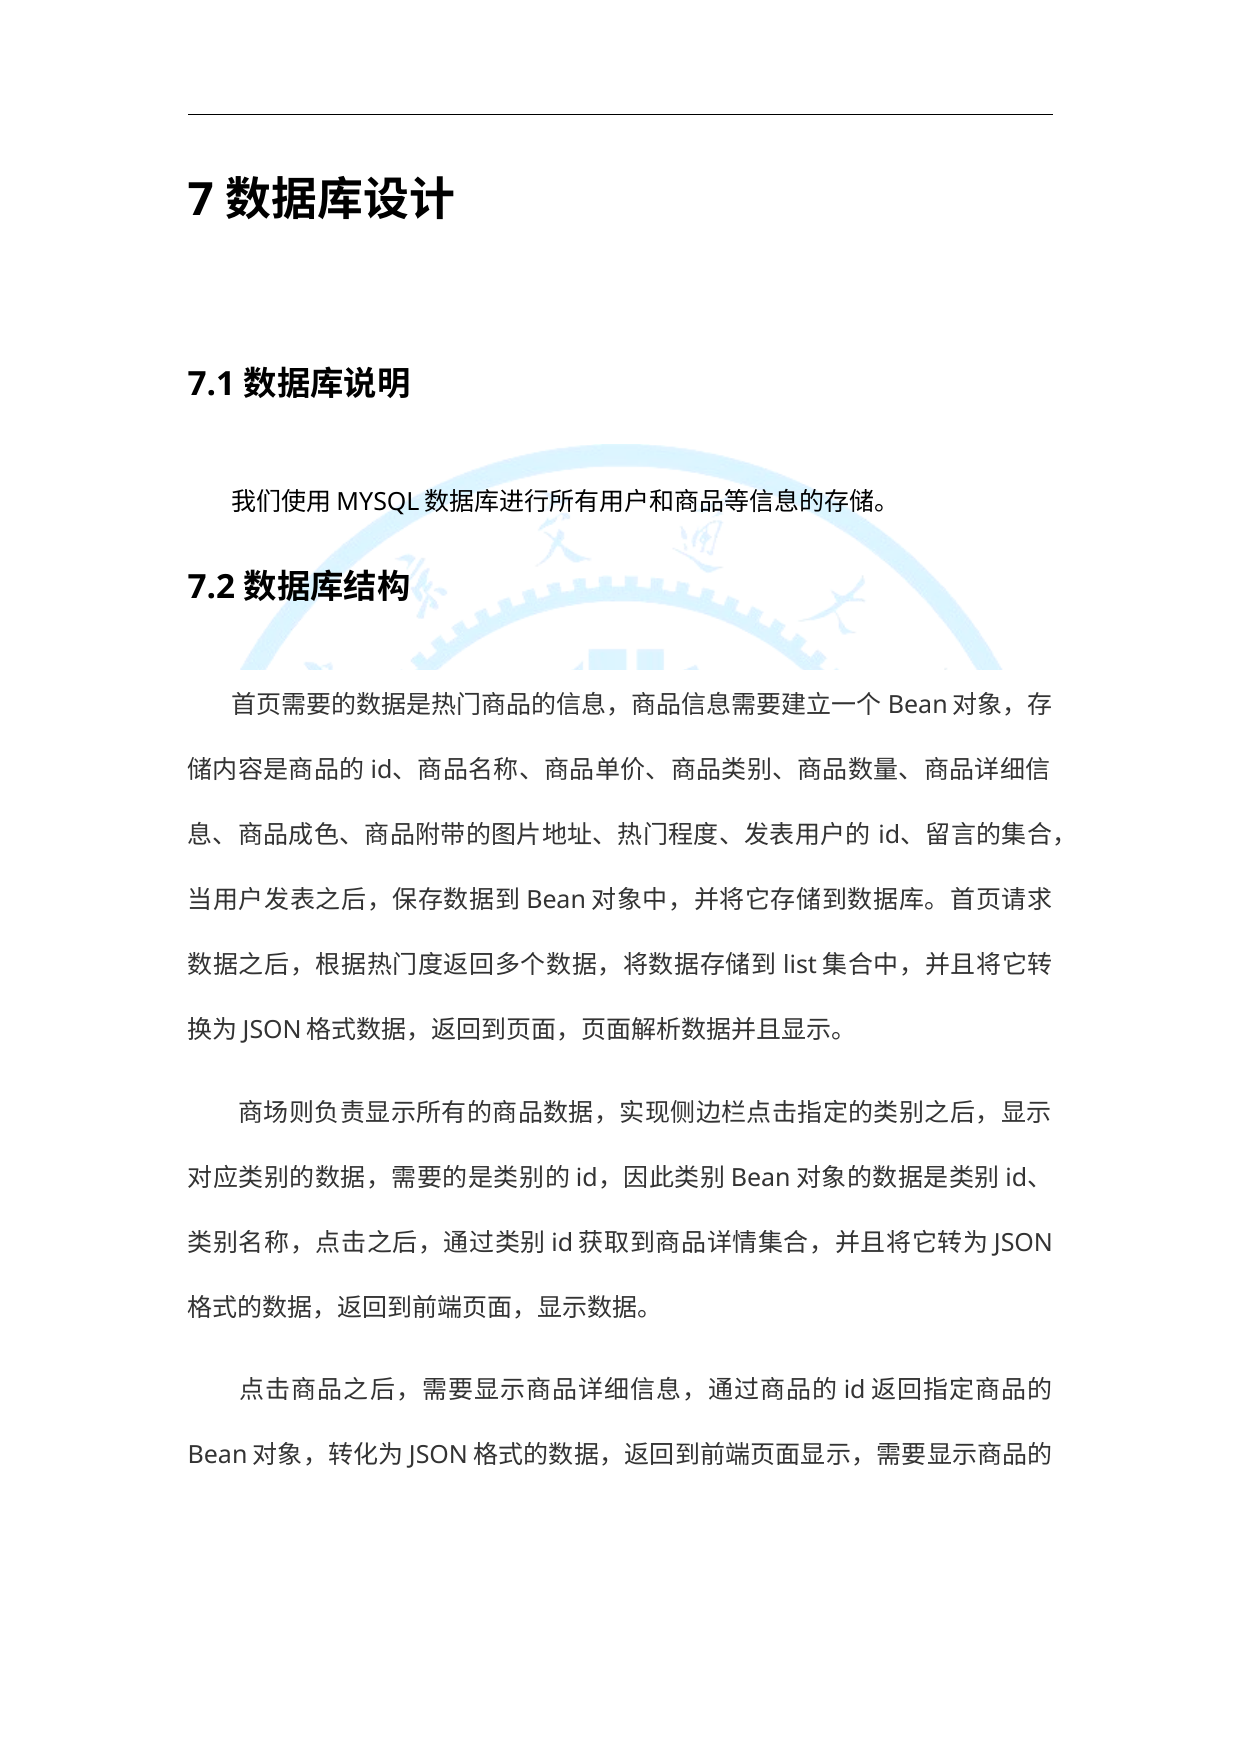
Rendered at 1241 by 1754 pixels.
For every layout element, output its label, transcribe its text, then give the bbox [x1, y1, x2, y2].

text 商场则负责显示所有的商品数据，实现侧边栏点击指定的类别之后，显示对应类别的数据，需要的是类别的id，因此类别Bean对象的数据是类别id、类别名称，点击之后，通过类别id获取到商品详情集合，并且将它转为JSON格式的数据，返回到前端页面，显示数据。 [187, 1078, 1053, 1338]
text 我们使用MYSQL数据库进行所有用户和商品等信息的存储。 [187, 467, 1053, 532]
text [187, 1355, 1053, 1485]
subtitle 7.2 数据库结构 [187, 559, 1053, 608]
text 首页需要的数据是热门商品的信息，商品信息需要建立一个Bean对象，存储内容是商品的id、商品名称、商品单价、商品类别、商品数量、商品详细信息、商品成色、商品附带的图片地址、热门程度、发表用户的id、留言的集合，当用户发表之后，保存数据到Bean对象中，并将它存储到数据库。首页请求数据之后，根据热门度返回多个数据，将数据存储到list集合中，并且将它转换为JSON格式数据，返回到页面，页面解析数据并且显示。 [187, 670, 1053, 1060]
subtitle 7 数据库设计 [187, 162, 1053, 228]
subtitle 7.1 数据库说明 [187, 357, 1053, 405]
